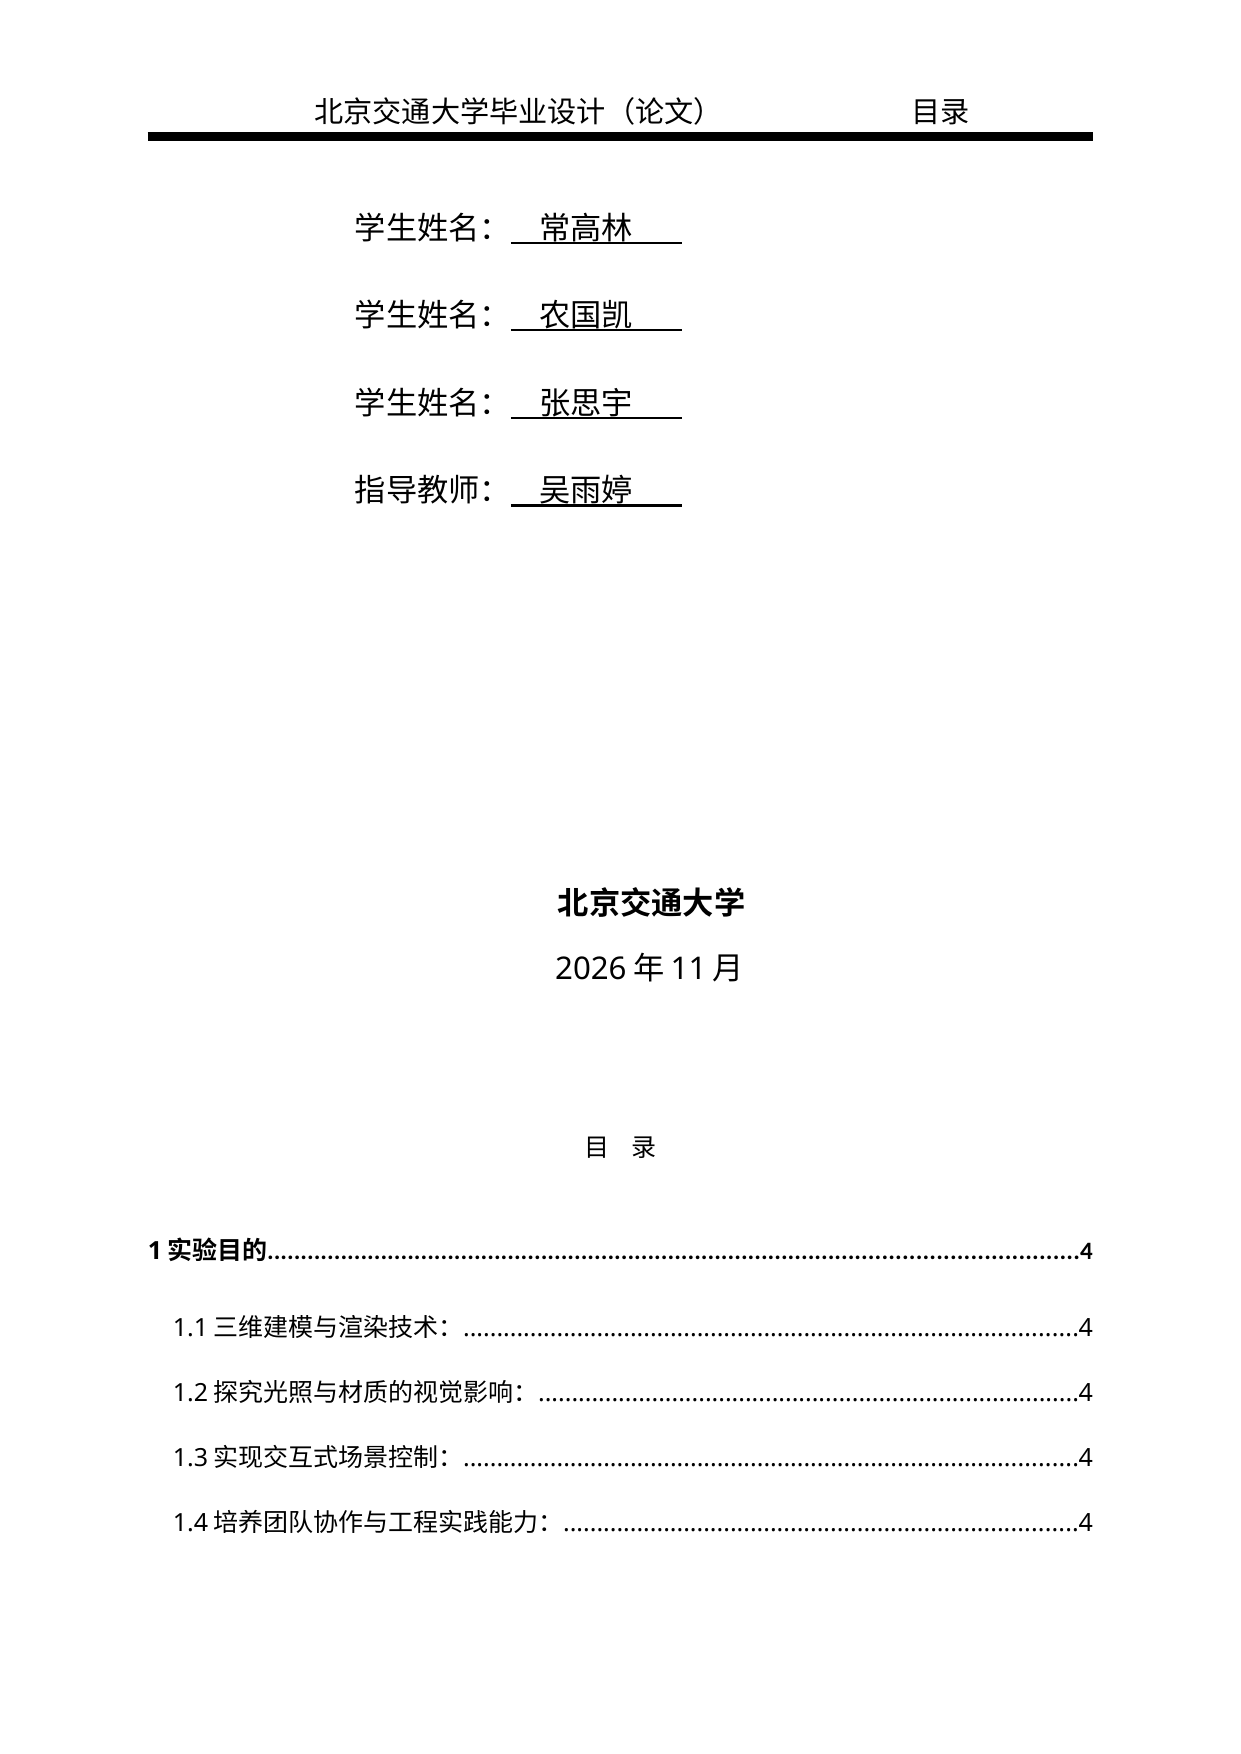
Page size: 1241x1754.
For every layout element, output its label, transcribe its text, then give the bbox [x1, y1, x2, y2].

text 1.3实现交互式场景控制： 4 [148, 1423, 1092, 1488]
text 学生姓名： 张思宇 [148, 368, 1092, 433]
text 目 录 [148, 1113, 1092, 1178]
text 1.2探究光照与材质的视觉影响： 4 [148, 1358, 1092, 1423]
text 2025年5月 [148, 933, 1092, 998]
text 北京交通大学 [148, 868, 1092, 933]
text 1实验目的 4 [148, 1216, 1092, 1281]
text 学生姓名： 农国凯 [148, 281, 1092, 346]
text 学生姓名： 常高林 [148, 193, 1092, 258]
text 1.4培养团队协作与工程实践能力： 4 [148, 1488, 1092, 1553]
text 1.1三维建模与渲染技术： 4 [148, 1293, 1092, 1358]
text 指导教师： 吴雨婷 [148, 456, 1092, 521]
